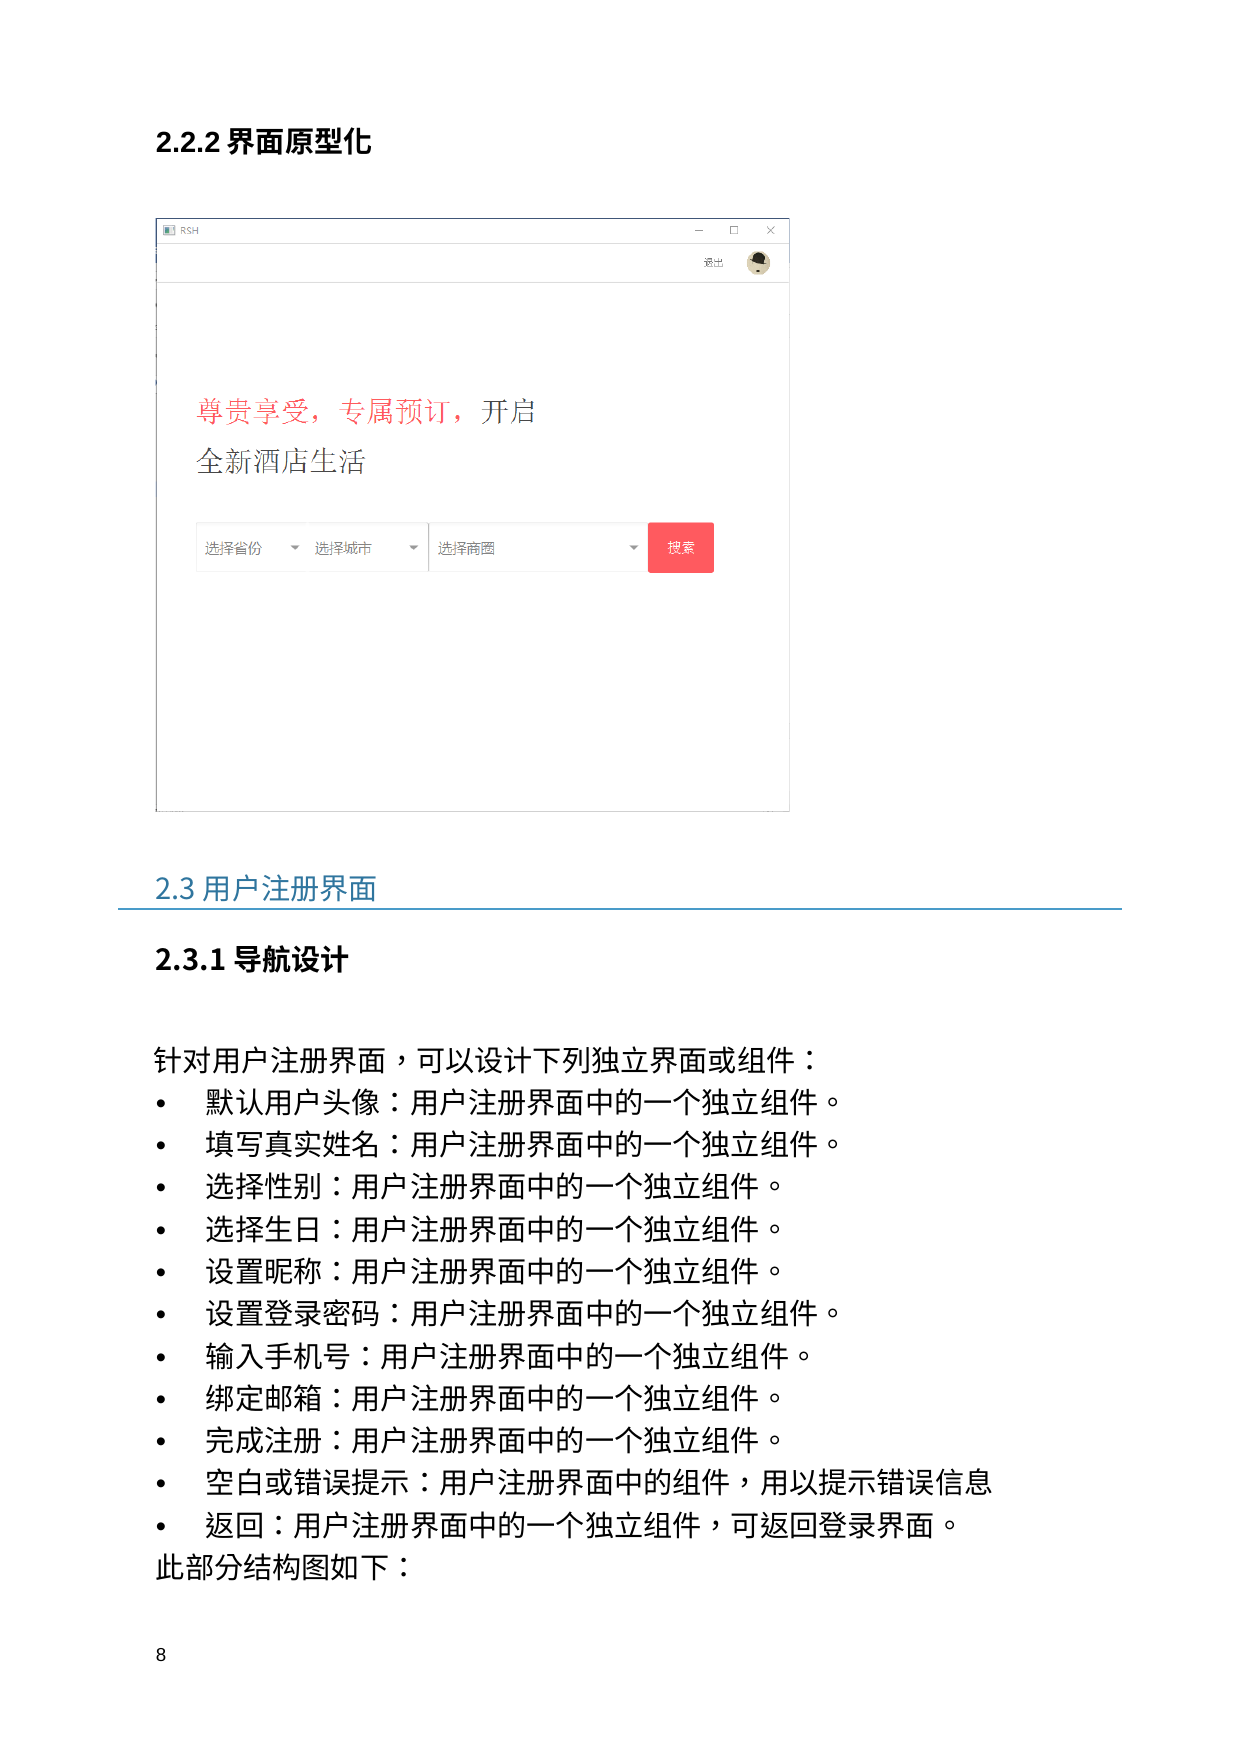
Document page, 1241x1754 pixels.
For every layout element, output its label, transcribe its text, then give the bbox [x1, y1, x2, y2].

text • 绑定邮箱：用户注册界面中的一个独立组件。 [118, 1376, 1122, 1418]
text • 设置登录密码：用户注册界面中的一个独立组件。 [118, 1291, 1122, 1333]
picture [155, 218, 790, 812]
text • 输入手机号：用户注册界面中的一个独立组件。 [118, 1333, 1122, 1376]
text • 设置昵称：用户注册界面中的一个独立组件。 [118, 1249, 1122, 1291]
subtitle 2.3 用户注册界面 [118, 866, 1122, 908]
subtitle 2.3.1 导航设计 [118, 937, 1122, 979]
text • 返回：用户注册界面中的一个独立组件，可返回登录界面。 [118, 1502, 1122, 1545]
subtitle 2.2.2界面原型化 [118, 118, 1122, 160]
text 针对用户注册界面，可以设计下列独立界面或组件： [153, 1037, 1122, 1079]
text • 选择性别：用户注册界面中的一个独立组件。 [118, 1164, 1122, 1206]
text • 空白或错误提示：用户注册界面中的组件，用以提示错误信息 [118, 1460, 1122, 1502]
text 此部分结构图如下： [118, 1545, 1122, 1587]
text • 填写真实姓名：用户注册界面中的一个独立组件。 [118, 1122, 1122, 1164]
text • 完成注册：用户注册界面中的一个独立组件。 [118, 1418, 1122, 1460]
text • 选择生日：用户注册界面中的一个独立组件。 [118, 1206, 1122, 1249]
text • 默认用户头像：用户注册界面中的一个独立组件。 [118, 1079, 1122, 1122]
